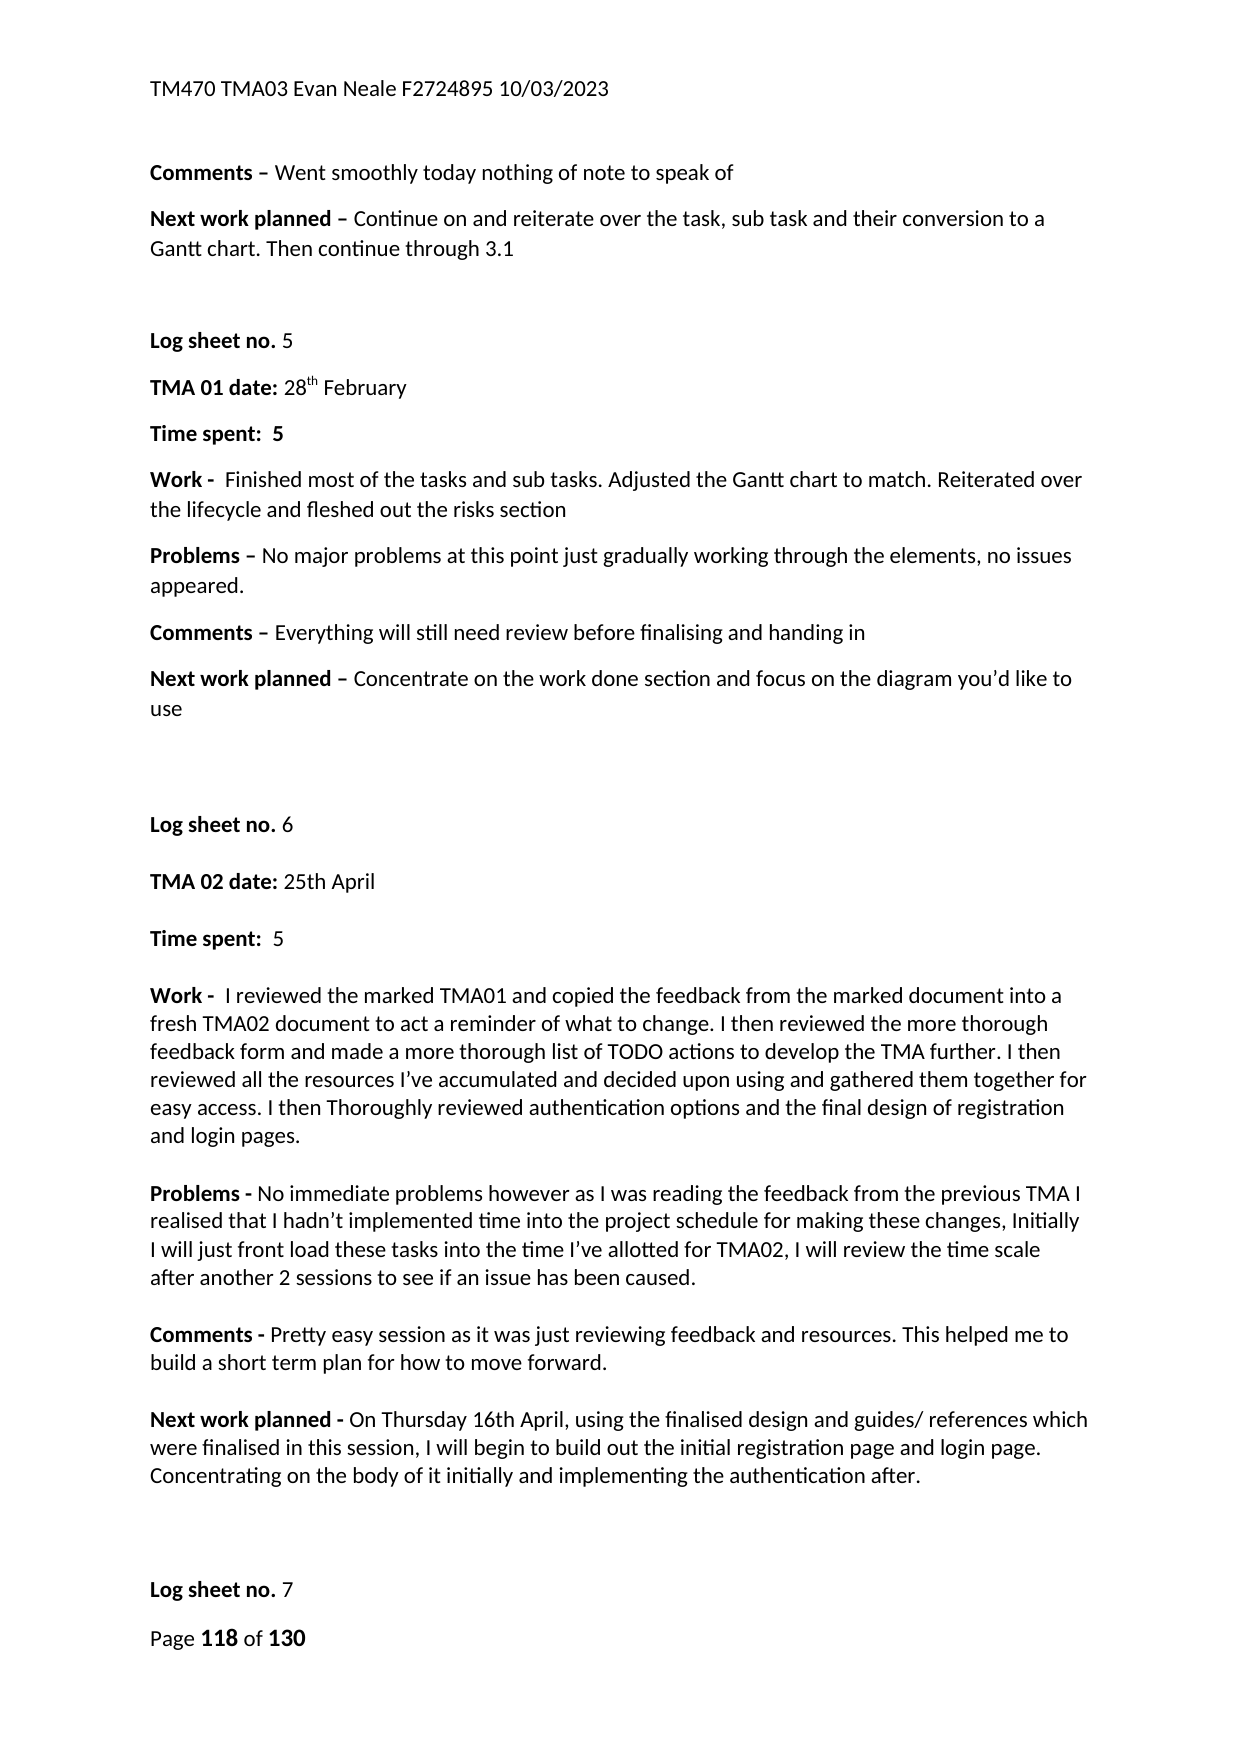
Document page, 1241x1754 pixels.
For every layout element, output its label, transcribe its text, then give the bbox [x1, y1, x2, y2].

text TMA 01 date: 28th February [150, 373, 1090, 401]
text Log sheet no. 5 [150, 327, 1090, 354]
text Log sheet no. 7 [150, 1576, 1090, 1603]
text Next work planned – Continue on and reiterate over the task, sub task and their conversion to a Gantt chart. Then continue through 3.1 [150, 204, 1090, 262]
text Work - I reviewed the marked TMA01 and copied the feedback from the marked document into a fresh TMA02 document to act a reminder of what to change. I then reviewed the more thorough feedback form and made a more thorough list of TODO actions to develop the TMA further. I then reviewed all the resources I’ve accumulated and decided upon using and gathered them together for easy access. I then Thoroughly reviewed authentication options and the final design of registration and login pages. [150, 981, 1090, 1149]
text Next work planned – Concentrate on the work done section and focus on the diagram you’d like to use [150, 664, 1090, 722]
text Time spent: 5 [150, 419, 1090, 447]
text TMA 02 date: 25th April [150, 867, 1090, 895]
text Comments – Went smoothly today nothing of note to speak of [150, 158, 1090, 186]
text Next work planned - On Thursday 16th April, using the finalised design and guides/ references which were finalised in this session, I will begin to build out the initial registration page and login page. Concentrating on the body of it initially and implementing the authentication after. [150, 1405, 1090, 1489]
text Time spent: 5 [150, 924, 1090, 952]
text Work - Finished most of the tasks and sub tasks. Adjusted the Gantt chart to match. Reiterated over the lifecycle and fleshed out the risks section [150, 466, 1090, 523]
text Problems – No major problems at this point just gradually working through the elements, no issues appeared. [150, 542, 1090, 599]
text Comments – Everything will still need review before finalising and handing in [150, 618, 1090, 646]
text Comments - Pretty easy session as it was just reviewing feedback and resources. This helped me to build a short term plan for how to move forward. [150, 1320, 1090, 1376]
text Log sheet no. 6 [150, 810, 1090, 838]
text Problems - No immediate problems however as I was reading the feedback from the previous TMA I realised that I hadn’t implemented time into the project schedule for making these changes, Initially I will just front load these tasks into the time I’ve allotted for TMA02, I will review the time scale after another 2 sessions to see if an issue has been caused. [150, 1179, 1090, 1291]
